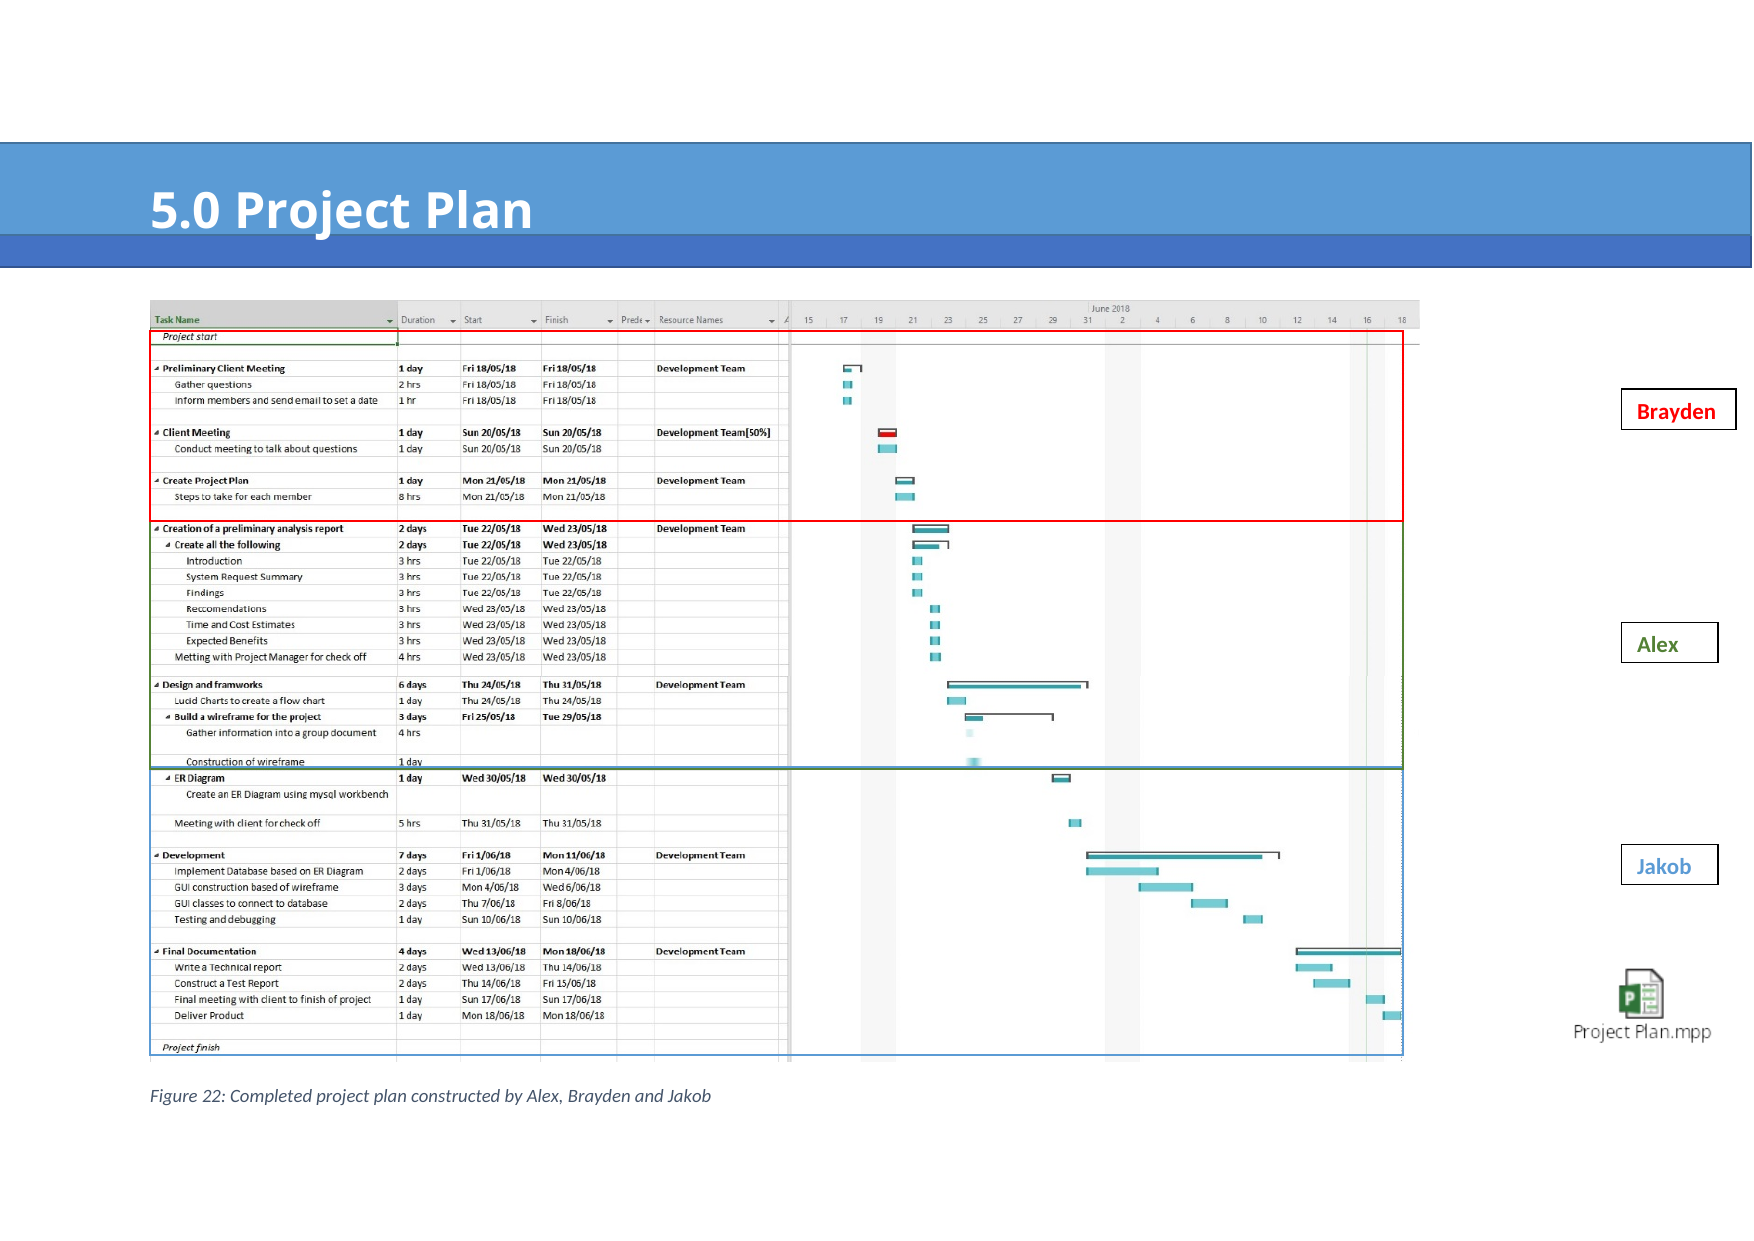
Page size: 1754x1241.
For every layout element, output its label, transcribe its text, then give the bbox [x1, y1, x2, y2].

picture [150, 300, 1420, 1062]
picture [151, 770, 1402, 1054]
picture [151, 332, 1402, 520]
subtitle 5.0 Project Plan [150, 175, 1604, 243]
picture [151, 522, 1402, 766]
